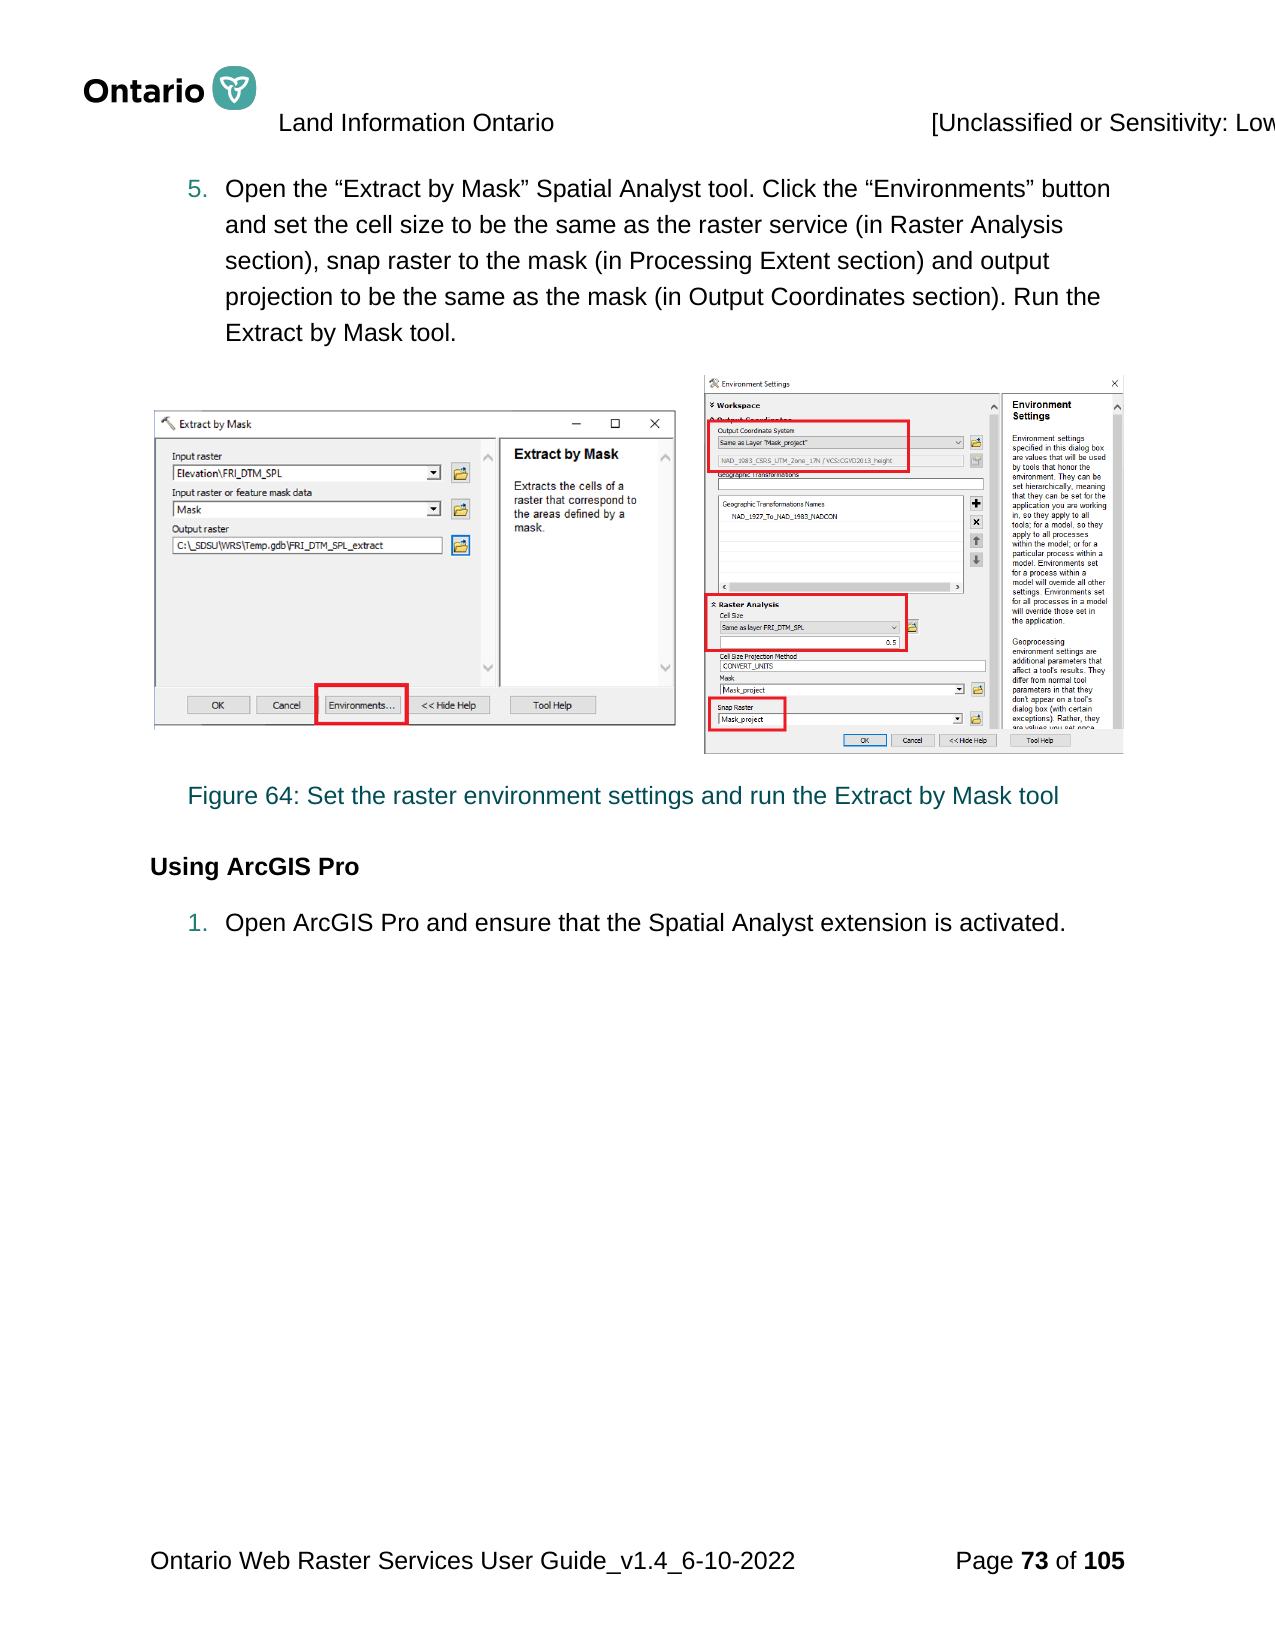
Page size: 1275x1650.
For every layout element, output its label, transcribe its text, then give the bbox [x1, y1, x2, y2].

picture [150, 375, 1124, 754]
list Open ArcGIS Pro and ensure that the Spatial Analyst extension is activated. [187, 908, 1125, 937]
text Using ArcGIS Pro [150, 852, 1125, 880]
list Open the “Extract by Mask” Spatial Analyst tool. Click the “Environments” button and set the cell size to be the same as the raster service (in Raster Analysis section), snap raster to the mask (in Processing Extent section) and output projection to be the same as the mask (in Output Coordinates section). Run the Extract by Mask tool. [187, 174, 1125, 347]
picture [61, 45, 279, 132]
